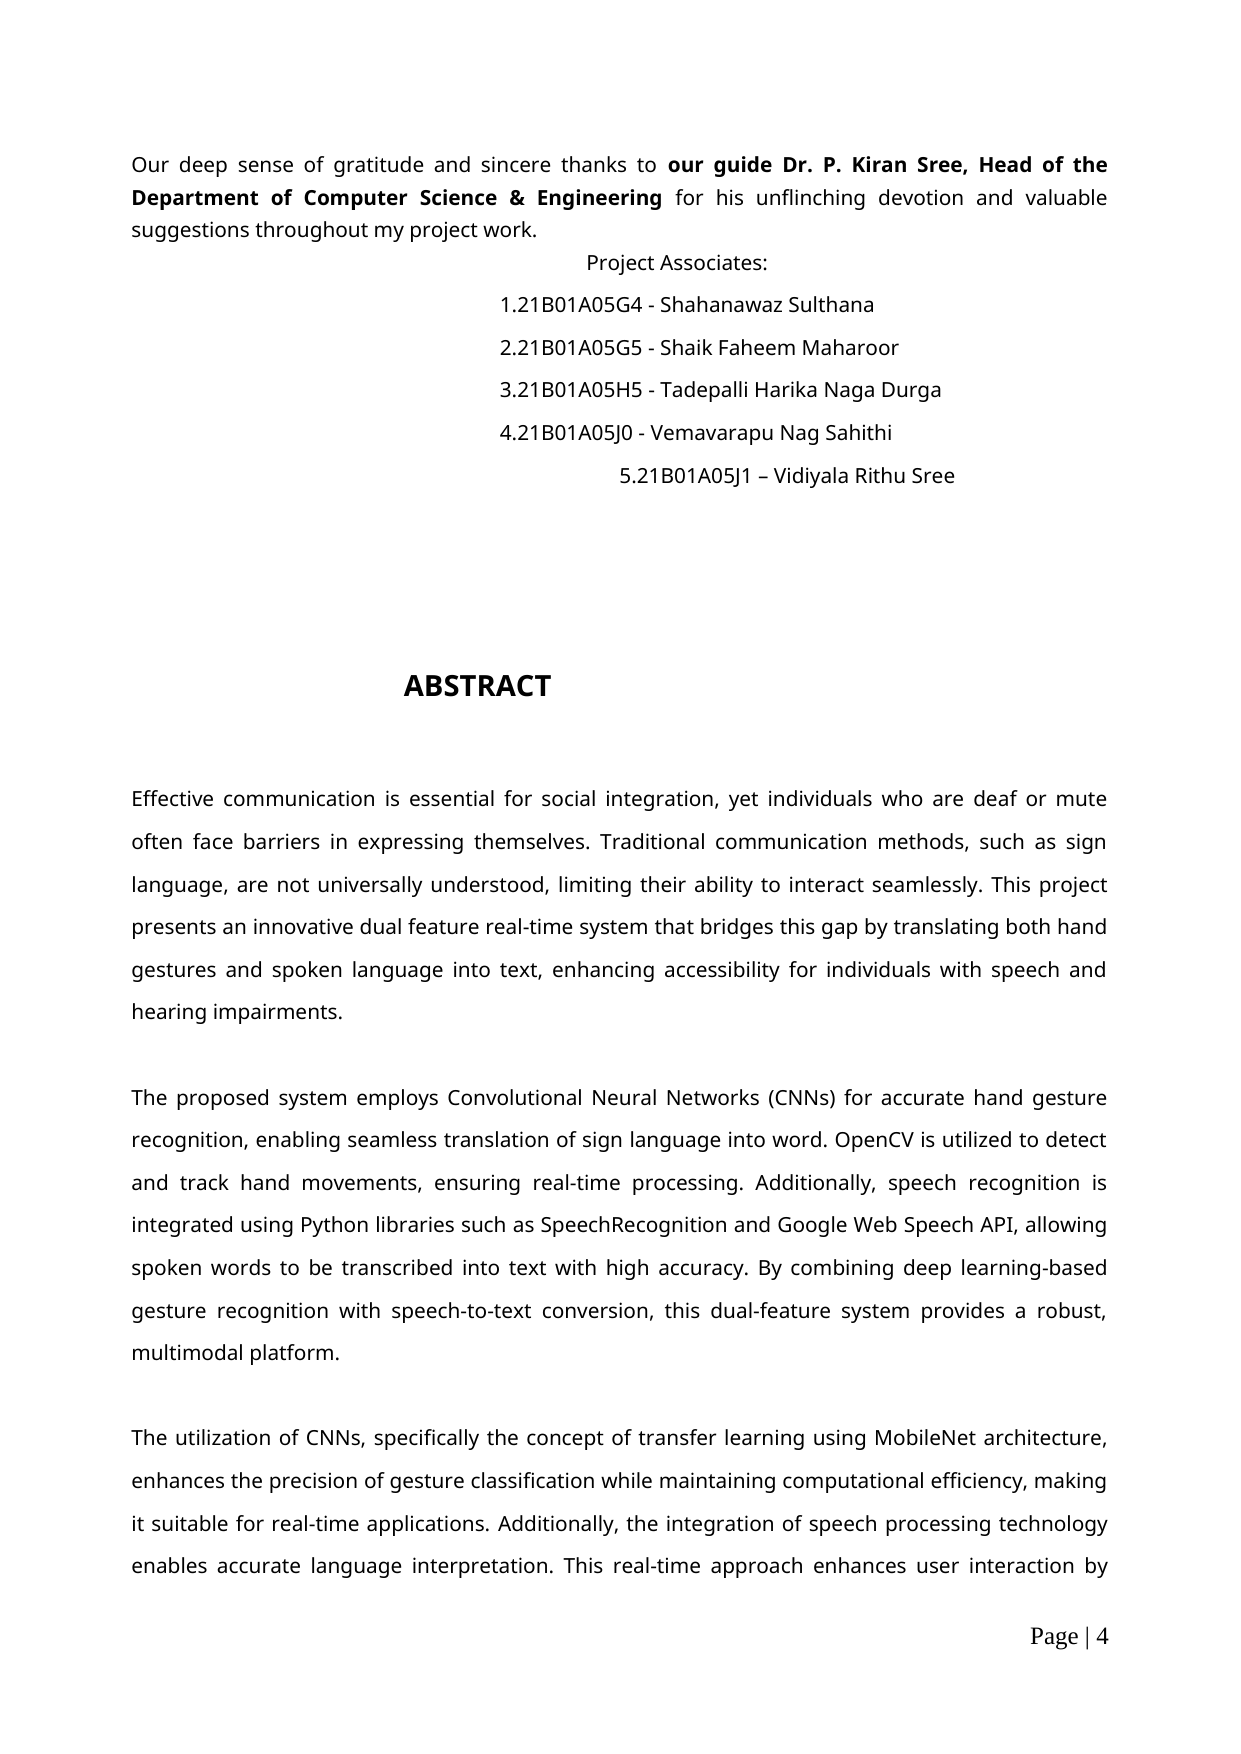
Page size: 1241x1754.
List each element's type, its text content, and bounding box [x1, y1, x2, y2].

text 3.21B01A05H5 - Tadepalli Harika Naga Durga [131, 376, 1108, 404]
text 5.21B01A05J1 – Vidiyala Rithu Sree [131, 461, 1108, 489]
text The proposed system employs Convolutional Neural Networks (CNNs) for accurate hand gesture recognition, enabling seamless translation of sign language into word. OpenCV is utilized to detect and track hand movements, ensuring real-time processing. Additionally, speech recognition is integrated using Python libraries such as SpeechRecognition and Google Web Speech API, allowing spoken words to be transcribed into text with high accuracy. By combining deep learning-based gesture recognition with speech-to-text conversion, this dual-feature system provides a robust, multimodal platform. [131, 1083, 1108, 1367]
text Effective communication is essential for social integration, yet individuals who are deaf or mute often face barriers in expressing themselves. Traditional communication methods, such as sign language, are not universally understood, limiting their ability to interact seamlessly. This project presents an innovative dual feature real-time system that bridges this gap by translating both hand gestures and spoken language into text, enhancing accessibility for individuals with speech and hearing impairments. [131, 784, 1108, 1026]
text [131, 1423, 1108, 1580]
text Project Associates: [131, 248, 1108, 276]
text Our deep sense of gratitude and sincere thanks to our guide Dr. P. Kiran Sree, Head of the Department of Computer Science & Engineering for his unflinching devotion and valuable suggestions throughout my project work. [131, 150, 1108, 244]
text 2.21B01A05G5 - Shaik Faheem Maharoor [131, 333, 1108, 361]
text 1.21B01A05G4 - Shahanawaz Sulthana [131, 290, 1108, 319]
text ABSTRACT [131, 666, 1108, 705]
text 4.21B01A05J0 - Vemavarapu Nag Sahithi [131, 418, 1108, 447]
